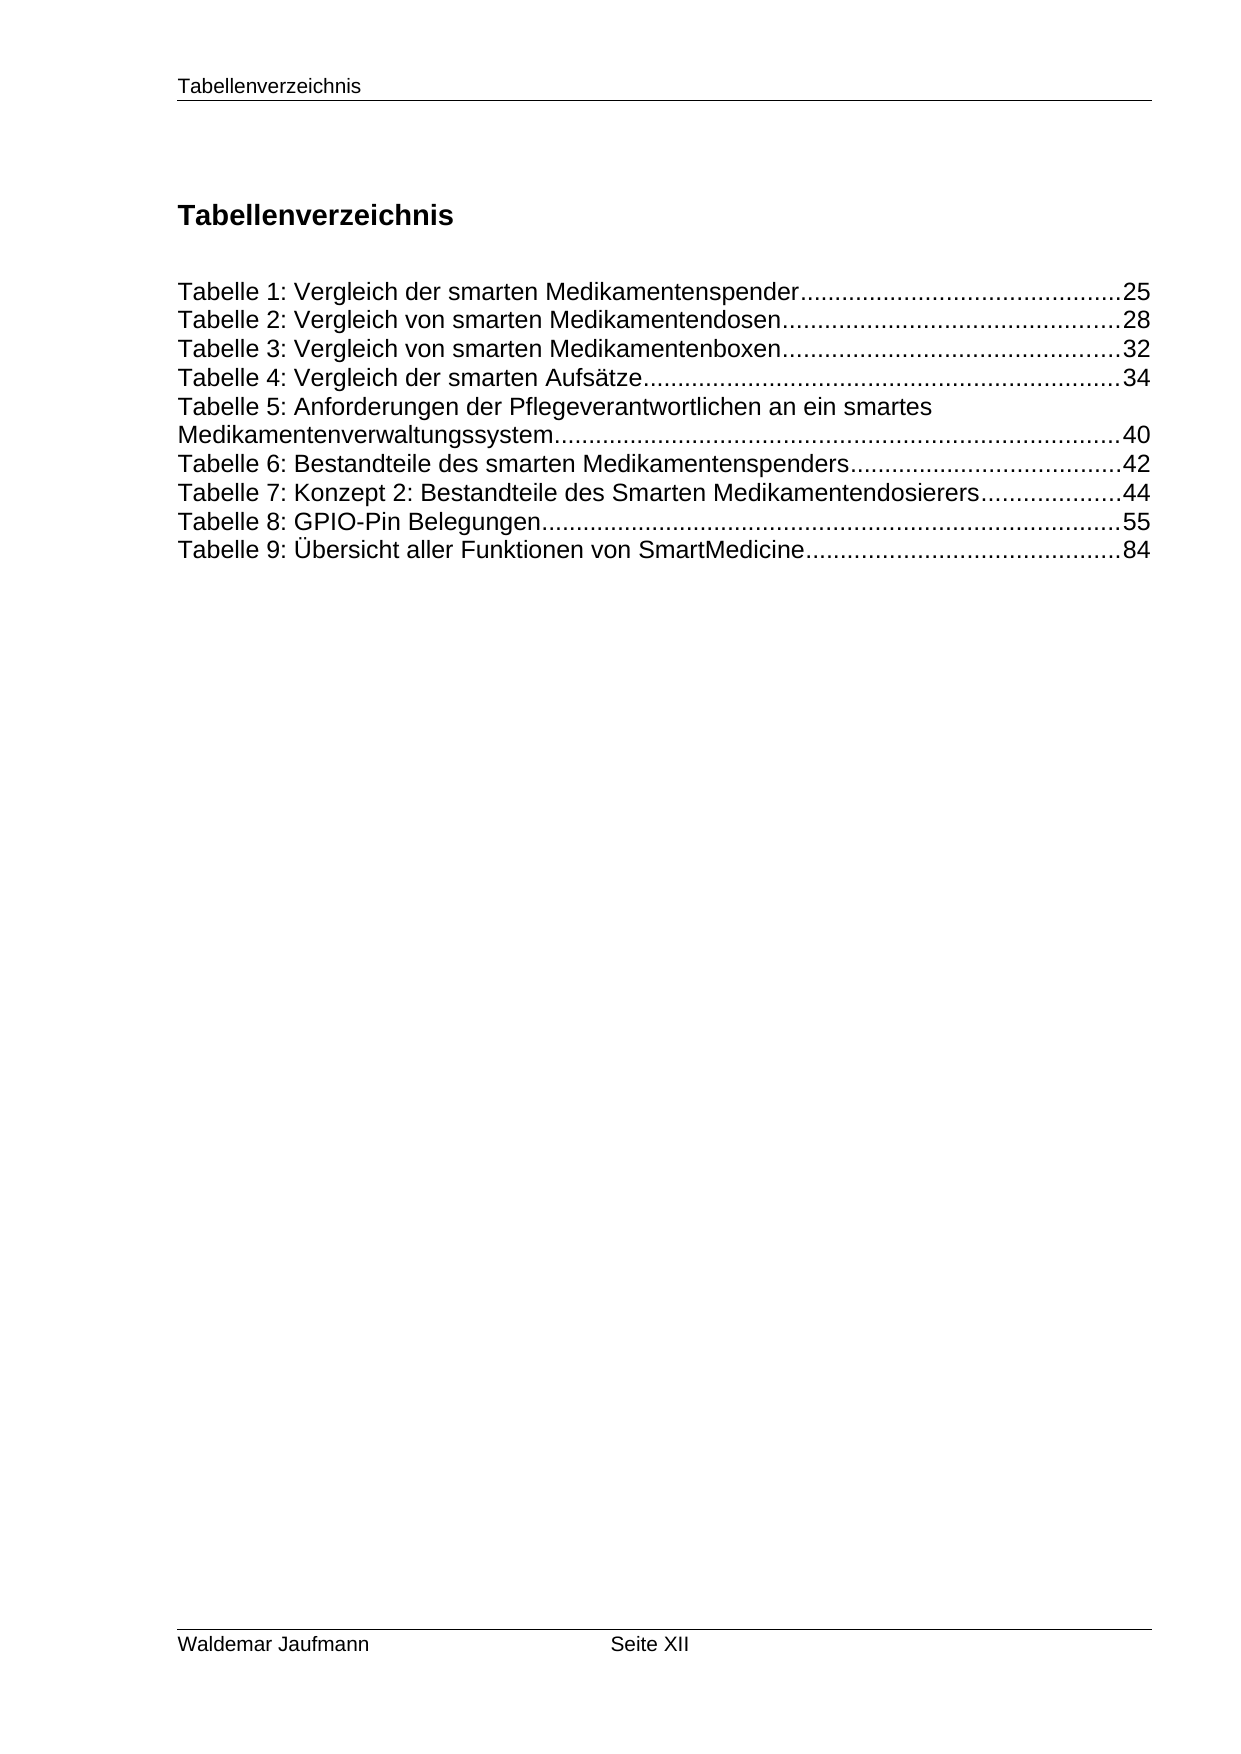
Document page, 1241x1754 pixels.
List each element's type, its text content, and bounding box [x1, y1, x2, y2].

text Tabelle 4: Vergleich der smarten Aufsätze 34 [177, 363, 1152, 392]
text Tabelle 9: Übersicht aller Funktionen von SmartMedicine 84 [177, 536, 1152, 564]
text Tabelle 5: Anforderungen der Pflegeverantwortlichen an ein smartes Medikamentenverwaltungssystem 40 [177, 392, 1152, 449]
text Tabelle 1: Vergleich der smarten Medikamentenspender 25 [177, 277, 1152, 306]
text Tabelle 8: GPIO-Pin Belegungen 55 [177, 507, 1152, 536]
text Tabelle 7: Konzept 2: Bestandteile des Smarten Medikamentendosierers 44 [177, 478, 1152, 507]
text Tabelle 3: Vergleich von smarten Medikamentenboxen 32 [177, 334, 1152, 363]
text Tabelle 2: Vergleich von smarten Medikamentendosen 28 [177, 306, 1152, 334]
subtitle Tabellenverzeichnis [177, 198, 1152, 231]
text Tabelle 6: Bestandteile des smarten Medikamentenspenders 42 [177, 449, 1152, 478]
